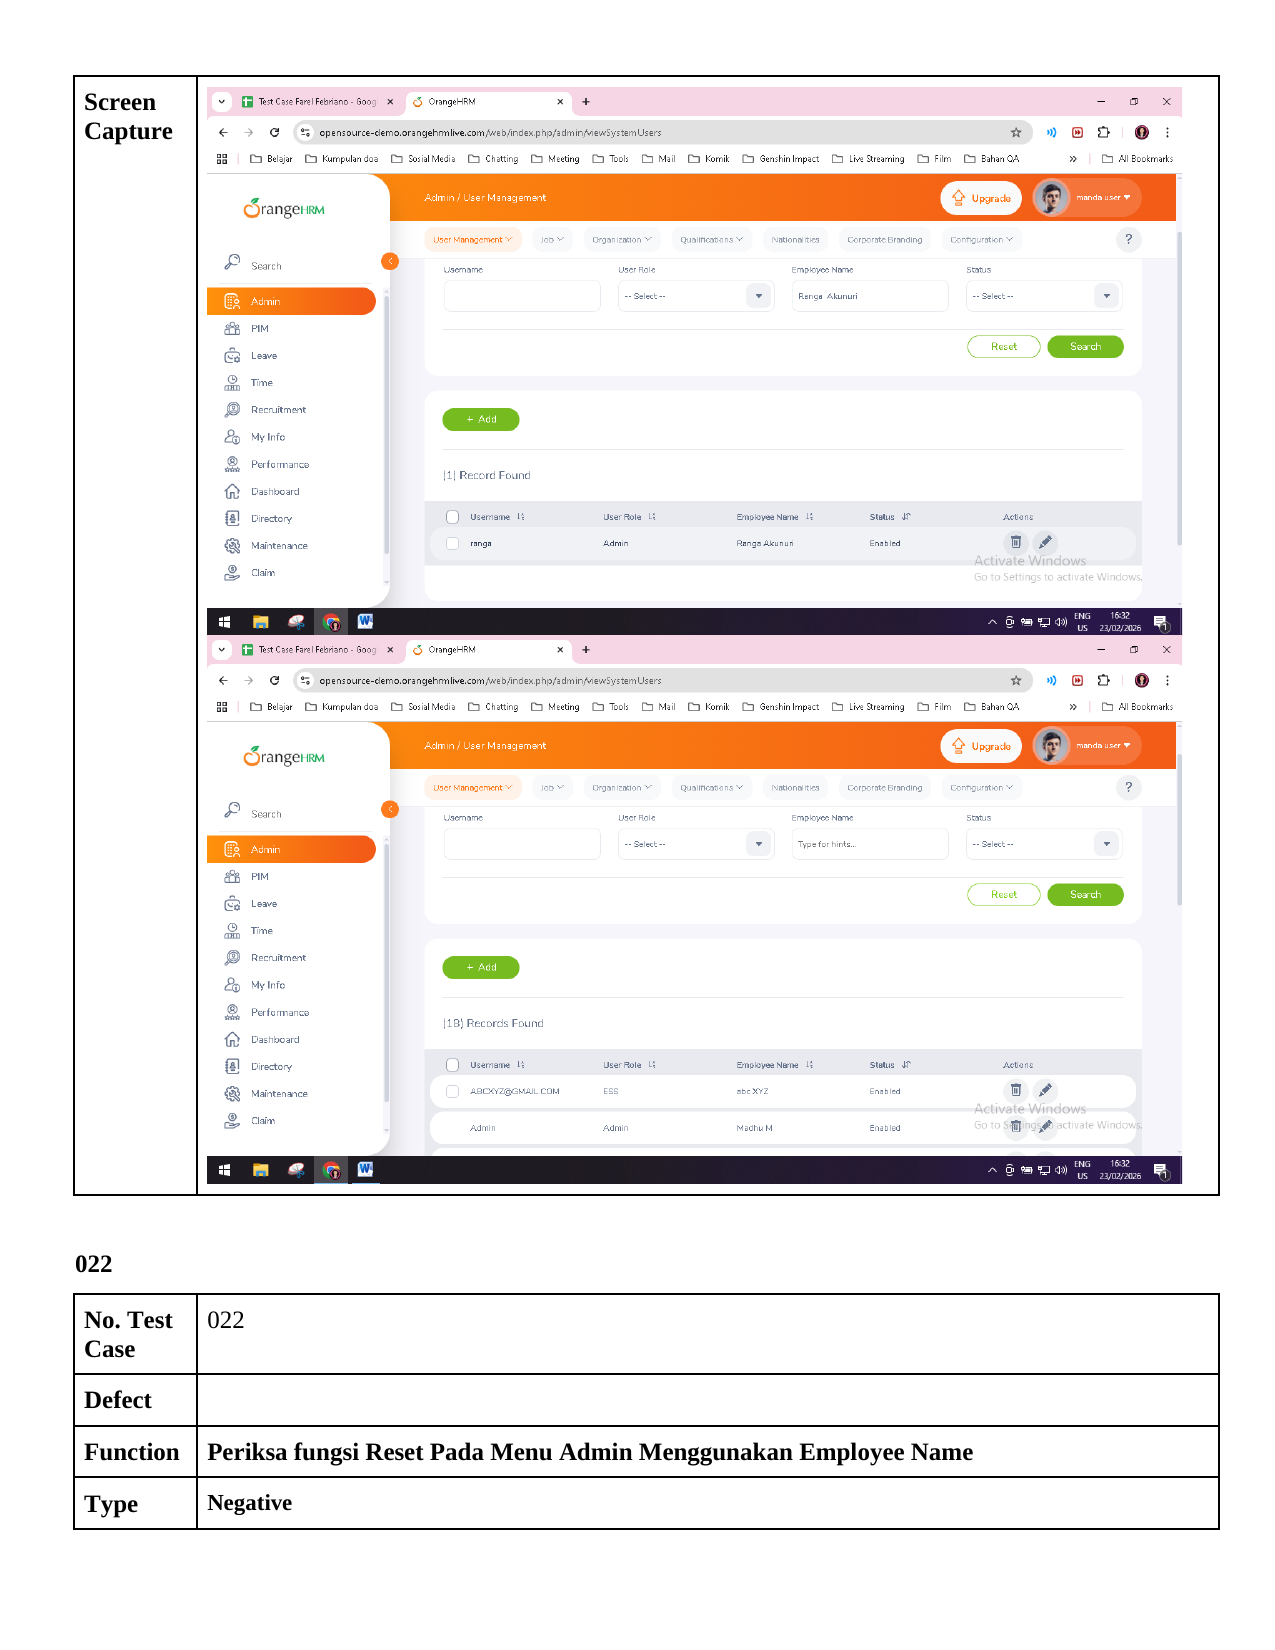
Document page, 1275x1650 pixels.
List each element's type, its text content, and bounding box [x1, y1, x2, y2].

table_cell Defect [75, 1375, 196, 1424]
table_cell Type [75, 1478, 196, 1528]
subtitle 022 [75, 1249, 1200, 1278]
picture [207, 87, 1183, 1184]
table_cell Function [75, 1427, 196, 1476]
table_header 022 [198, 1295, 1218, 1373]
table_cell [198, 1375, 1218, 1424]
table_cell Periksa fungsi Reset Pada Menu Admin Menggunakan Employee Name [198, 1427, 1218, 1476]
table_cell Screen Capture [75, 77, 196, 1194]
table_cell [198, 77, 1218, 1194]
table_cell Negative [198, 1478, 1218, 1528]
table_header No. Test Case [75, 1295, 196, 1373]
